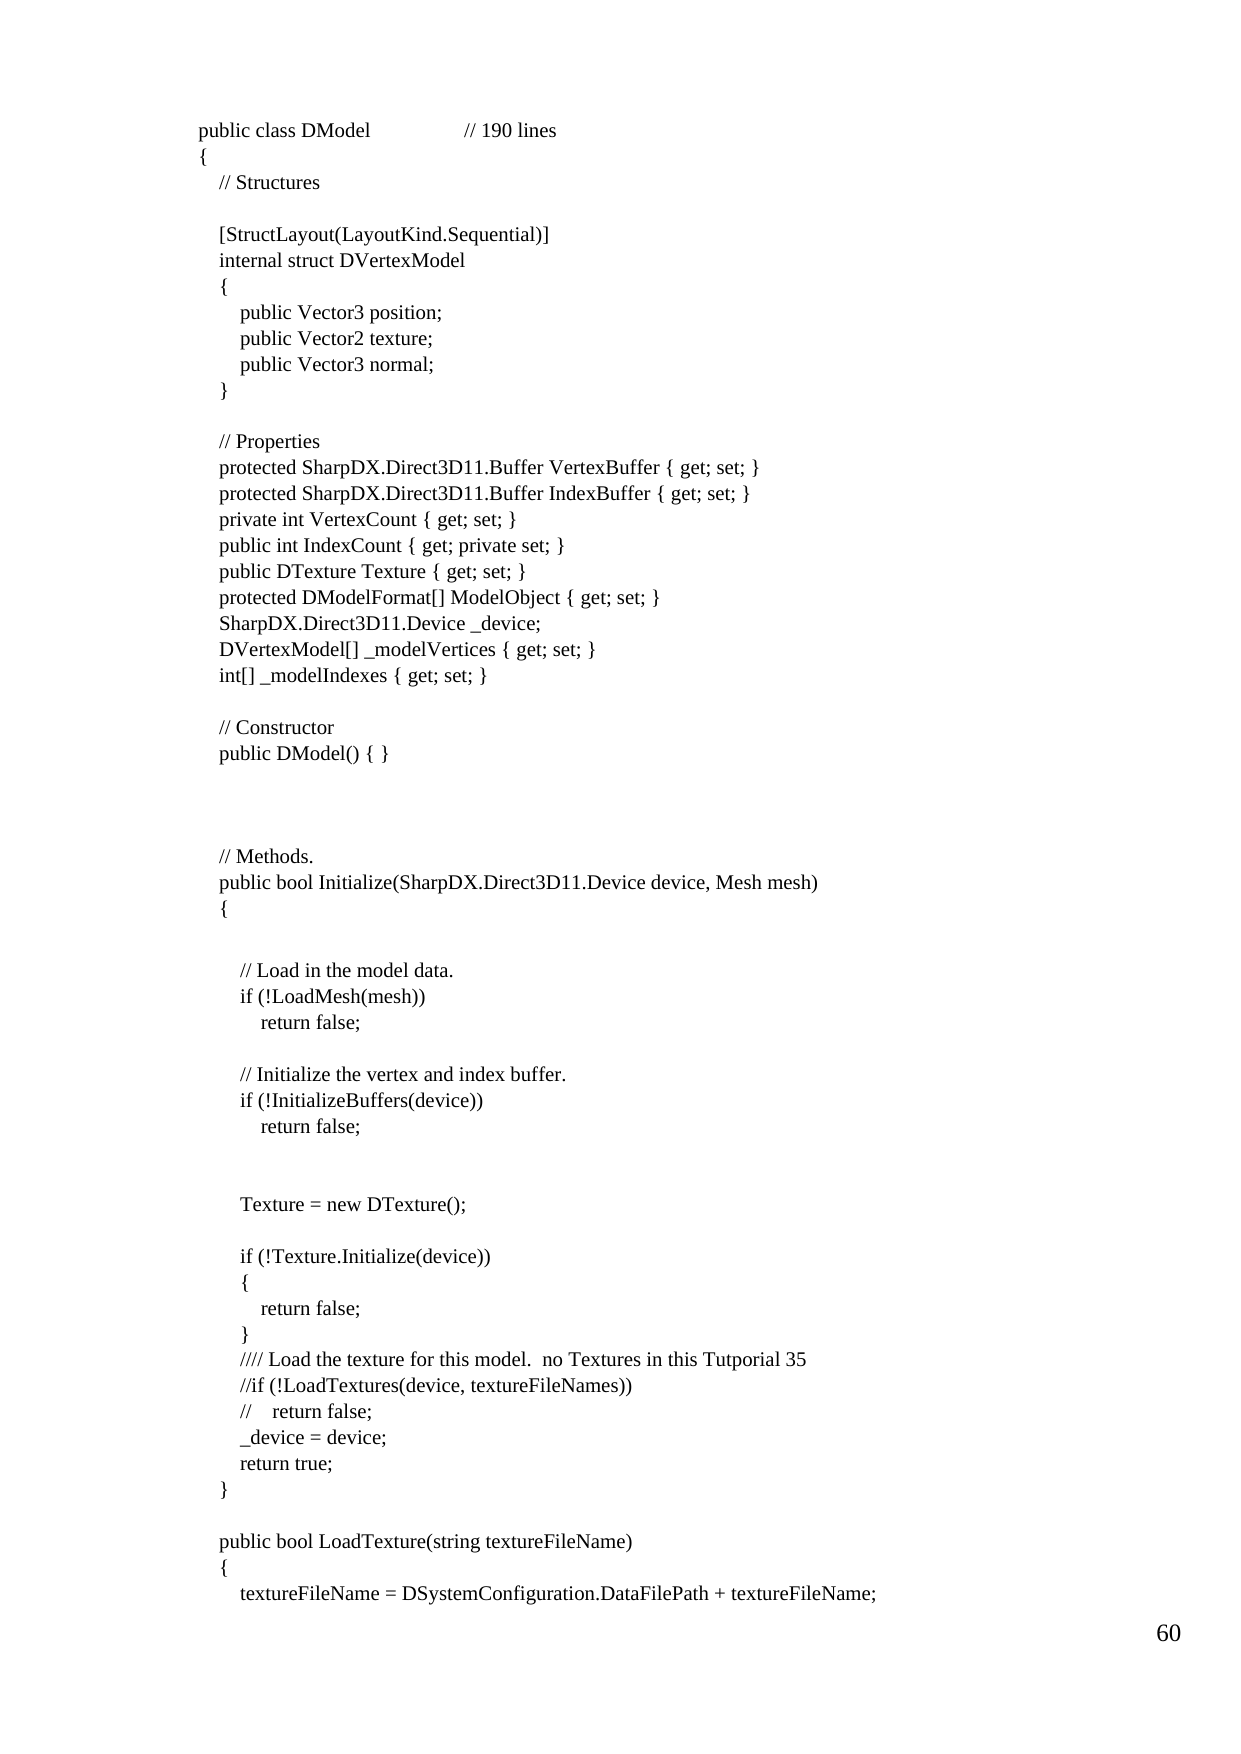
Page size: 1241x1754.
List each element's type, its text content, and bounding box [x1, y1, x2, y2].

text DVertexModel[] _modelVertices { get; set; } [177, 637, 1181, 661]
text public DTexture Texture { get; set; } [177, 559, 1181, 583]
text { [177, 274, 1181, 298]
text public bool LoadTexture(string textureFileName) [177, 1529, 1181, 1553]
text if (!Texture.Initialize(device)) [177, 1244, 1181, 1268]
text //if (!LoadTextures(device, textureFileNames)) [177, 1373, 1181, 1397]
text // Constructor [177, 715, 1181, 739]
text public Vector3 position; [177, 300, 1181, 324]
text //// Load the texture for this model. no Textures in this Tutporial 35 [177, 1347, 1181, 1371]
text { [177, 1269, 1181, 1294]
text public Vector3 normal; [177, 352, 1181, 376]
text private int VertexCount { get; set; } [177, 507, 1181, 531]
text Texture = new DTexture(); [177, 1192, 1181, 1216]
text } [177, 1477, 1181, 1501]
text return true; [177, 1451, 1181, 1475]
text protected SharpDX.Direct3D11.Buffer VertexBuffer { get; set; } [177, 455, 1181, 479]
text { [177, 1555, 1181, 1579]
text internal struct DVertexModel [177, 248, 1181, 272]
text // Properties [177, 429, 1181, 453]
text // Structures [177, 170, 1181, 194]
text return false; [177, 1114, 1181, 1138]
text protected DModelFormat[] ModelObject { get; set; } [177, 585, 1181, 609]
text return false; [177, 1010, 1181, 1034]
text SharpDX.Direct3D11.Device _device; [177, 611, 1181, 635]
text // Load in the model data. [177, 958, 1181, 982]
text { [177, 896, 1181, 920]
text public bool Initialize(SharpDX.Direct3D11.Device device, Mesh mesh) [177, 870, 1181, 894]
text protected SharpDX.Direct3D11.Buffer IndexBuffer { get; set; } [177, 481, 1181, 505]
text // Initialize the vertex and index buffer. [177, 1062, 1181, 1086]
text [StructLayout(LayoutKind.Sequential)] [177, 222, 1181, 246]
text public class DModel // 190 lines [177, 118, 1181, 142]
text public Vector2 texture; [177, 326, 1181, 350]
text if (!LoadMesh(mesh)) [177, 984, 1181, 1008]
text // return false; [177, 1399, 1181, 1423]
text { [177, 144, 1181, 168]
text int[] _modelIndexes { get; set; } [177, 663, 1181, 687]
text return false; [177, 1296, 1181, 1319]
text } [177, 377, 1181, 402]
text if (!InitializeBuffers(device)) [177, 1088, 1181, 1112]
text } [177, 1321, 1181, 1346]
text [177, 1581, 1181, 1605]
text // Methods. [177, 844, 1181, 868]
text public DModel() { } [177, 741, 1181, 765]
text public int IndexCount { get; private set; } [177, 533, 1181, 557]
text _device = device; [177, 1425, 1181, 1449]
